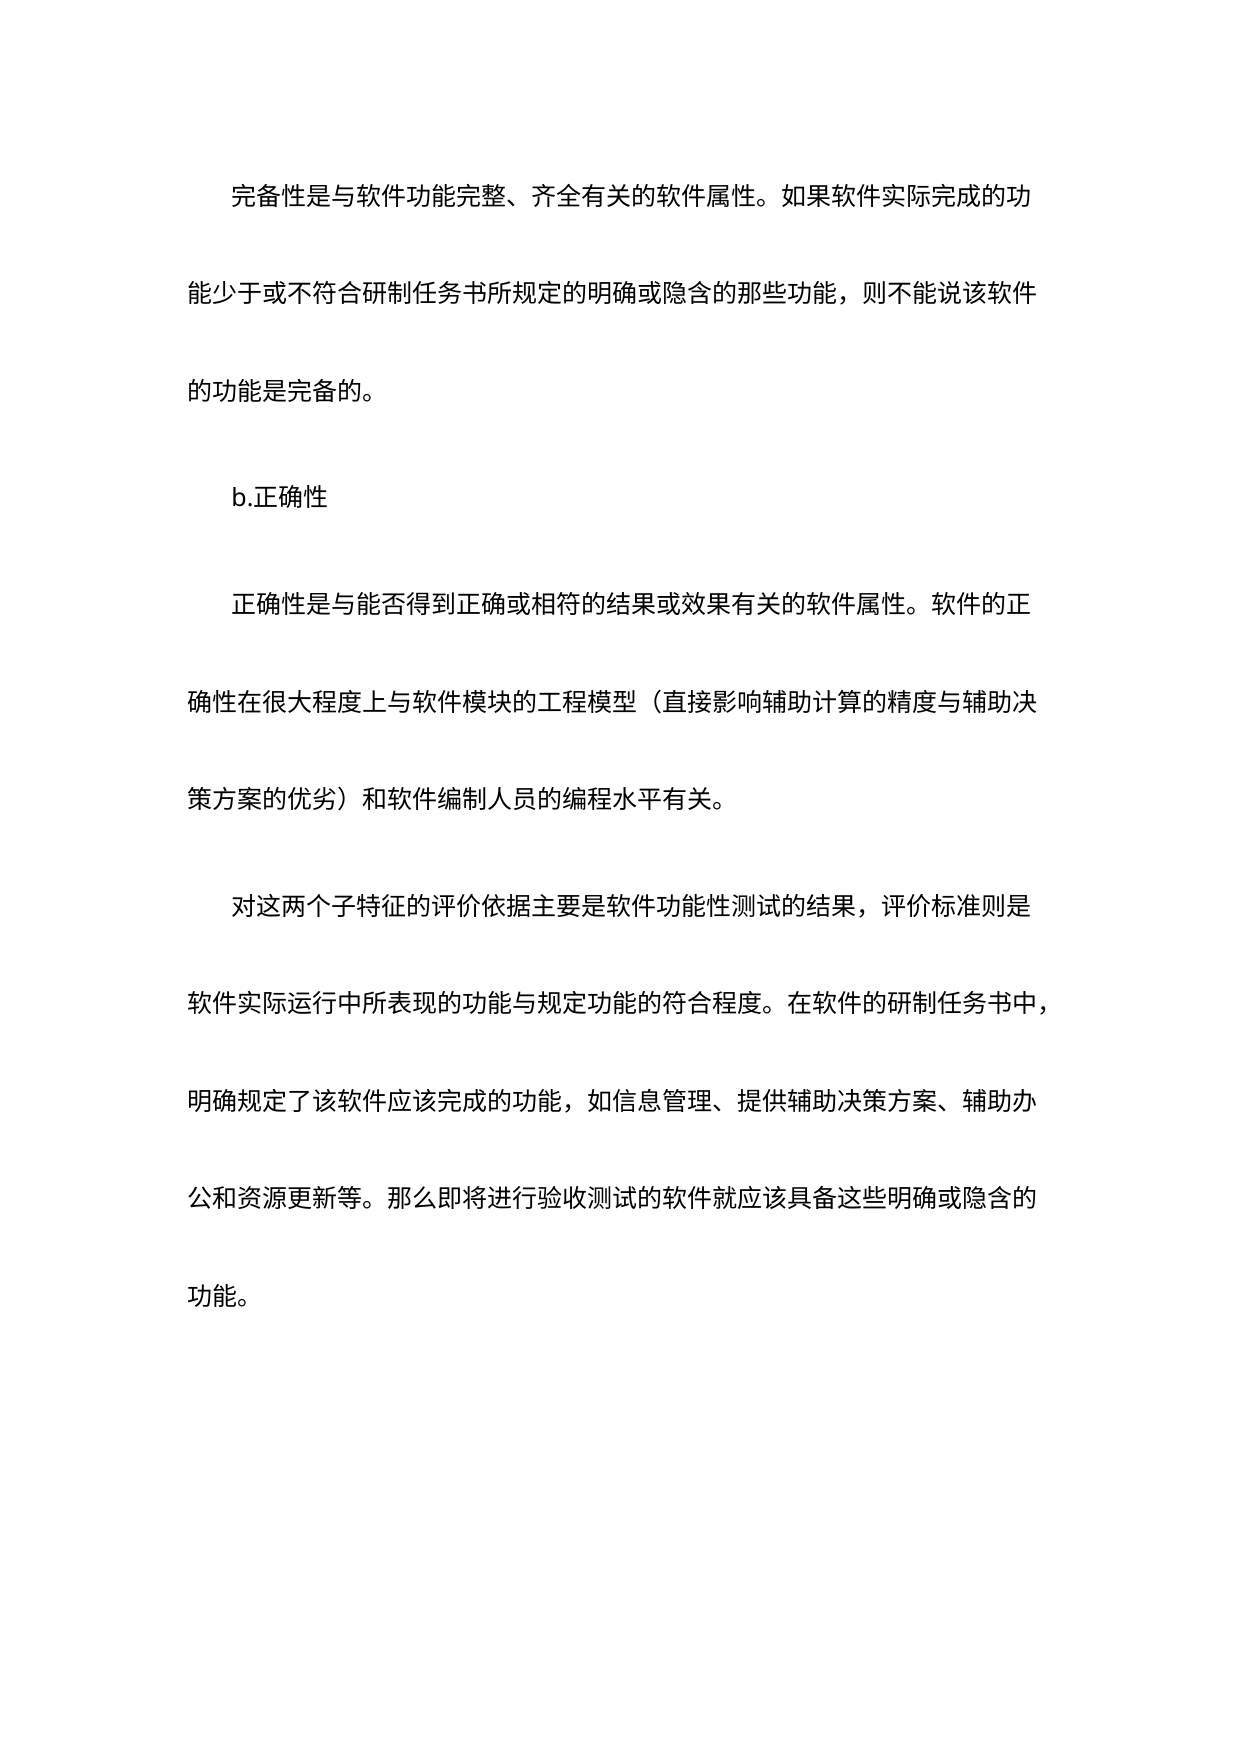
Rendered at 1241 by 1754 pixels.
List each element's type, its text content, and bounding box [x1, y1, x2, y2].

text 对这两个子特征的评价依据主要是软件功能性测试的结果，评价标准则是软件实际运行中所表现的功能与规定功能的符合程度。在软件的研制任务书中，明确规定了该软件应该完成的功能，如信息管理、提供辅助决策方案、辅助办公和资源更新等。那么即将进行验收测试的软件就应该具备这些明确或隐含的功能。 [187, 872, 1053, 1327]
text b.正确性 [187, 463, 1053, 528]
text 完备性是与软件功能完整、齐全有关的软件属性。如果软件实际完成的功能少于或不符合研制任务书所规定的明确或隐含的那些功能，则不能说该软件的功能是完备的。 [187, 162, 1053, 422]
text 正确性是与能否得到正确或相符的结果或效果有关的软件属性。软件的正确性在很大程度上与软件模块的工程模型（直接影响辅助计算的精度与辅助决策方案的优劣）和软件编制人员的编程水平有关。 [187, 570, 1053, 830]
